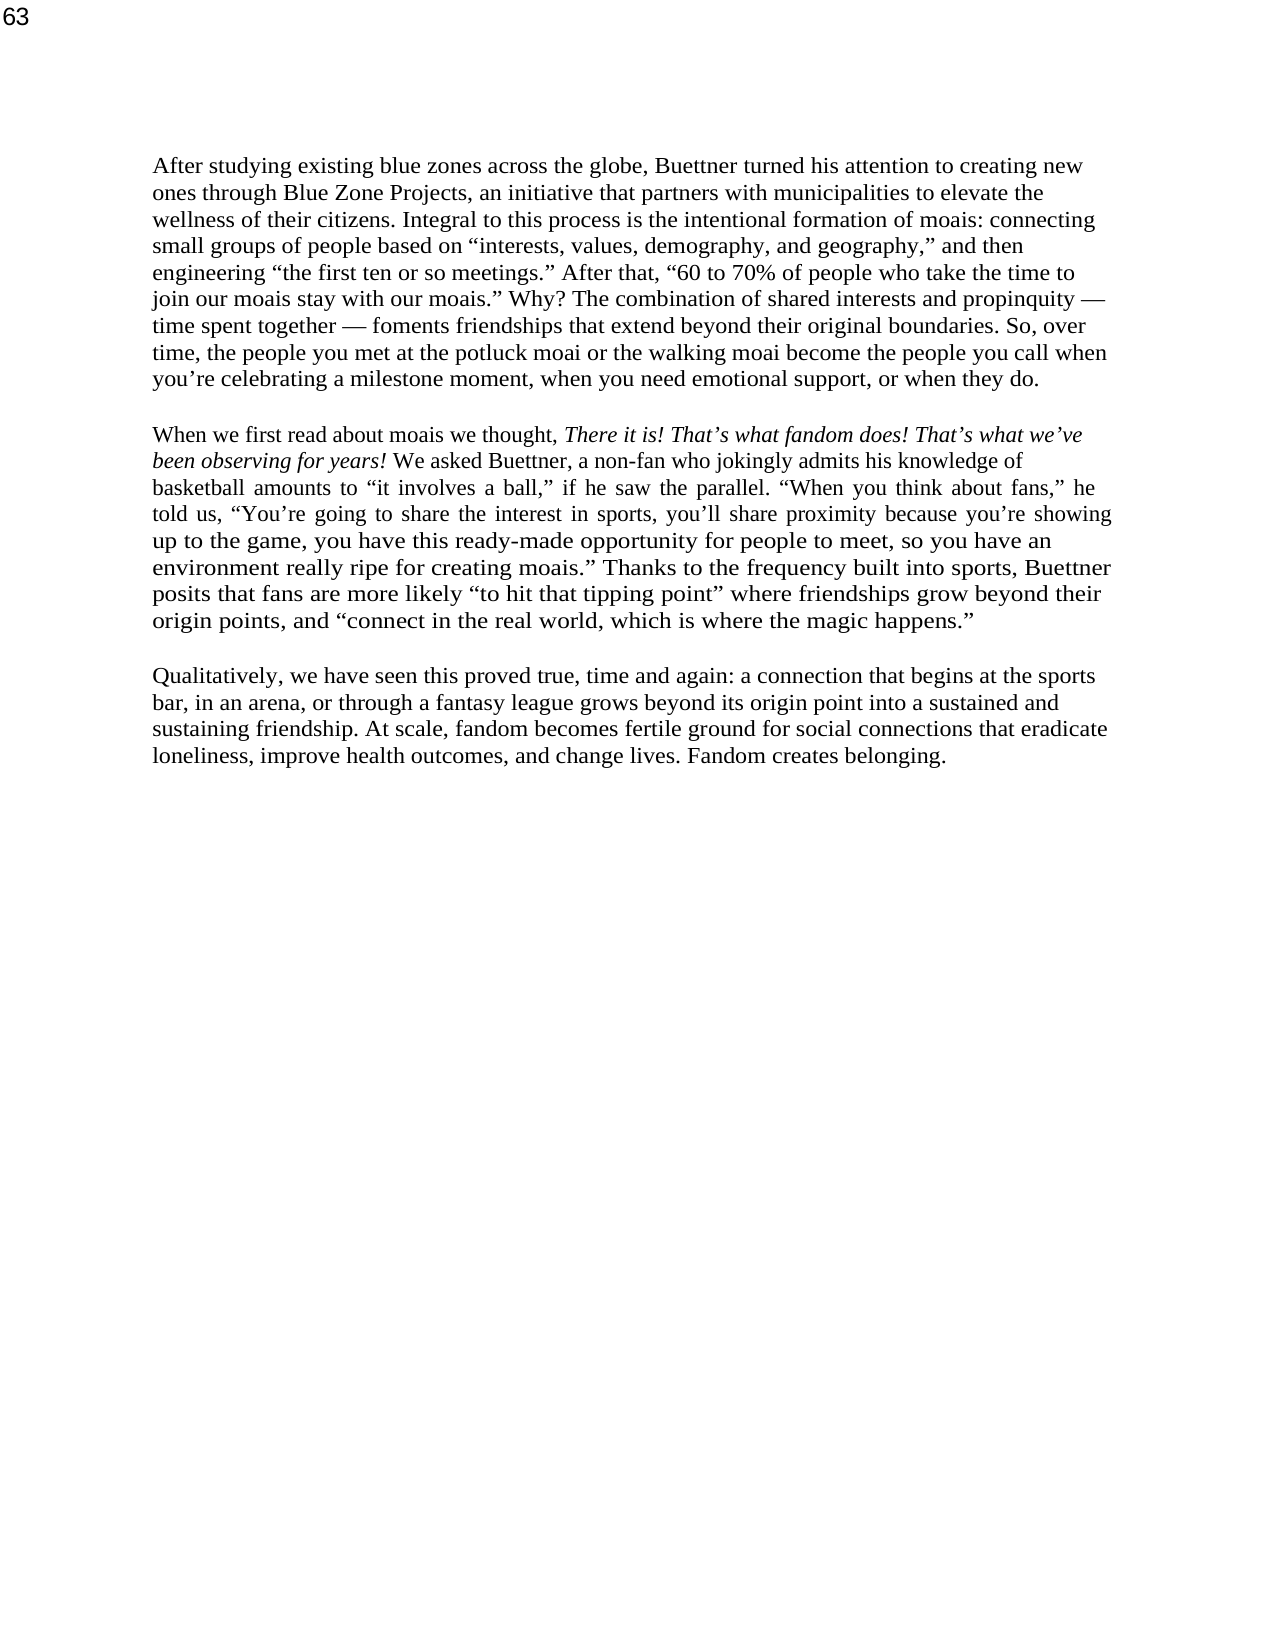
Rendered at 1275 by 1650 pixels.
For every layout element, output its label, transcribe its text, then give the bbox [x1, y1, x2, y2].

text When we first read about moais we thought, There it is! That’s what fandom does! That’s what we’ve been observing for years! We asked Buettner, a non-fan who jokingly admits his knowledge of basketball amounts to “it involves a ball,” if he saw the parallel. “When you think about fans,” he told us, “You’re going to share the interest in sports, you’ll share proximity because you’re showing up to the game, you have this ready-made opportunity for people to meet, so you have an environment really ripe for creating moais.” Thanks to the frequency built into sports, Buettner posits that fans are more likely “to hit that tipping point” where friendships grow beyond their origin points, and “connect in the real world, which is where the magic happens.” [152, 421, 1116, 633]
text Qualitatively, we have seen this proved true, time and again: a connection that begins at the sports bar, in an arena, or through a fantasy league grows beyond its origin point into a sustained and sustaining friendship. At scale, fandom becomes fertile ground for social connections that eradicate loneliness, improve health outcomes, and change lives. Fandom creates belonging. [152, 662, 1127, 768]
text After studying existing blue zones across the globe, Buettner turned his attention to creating new ones through Blue Zone Projects, an initiative that partners with municipalities to elevate the wellness of their citizens. Integral to this process is the intentional formation of moais: connecting small groups of people based on “interests, values, demography, and geography,” and then engineering “the first ten or so meetings.” After that, “60 to 70% of people who take the time to join our moais stay with our moais.” Why? The combination of shared interests and propinquity — time spent together — foments friendships that extend beyond their original boundaries. So, over time, the people you met at the potluck moai or the walking moai become the people you call when you’re celebrating a milestone moment, when you need emotional support, or when they do. [152, 153, 1118, 391]
